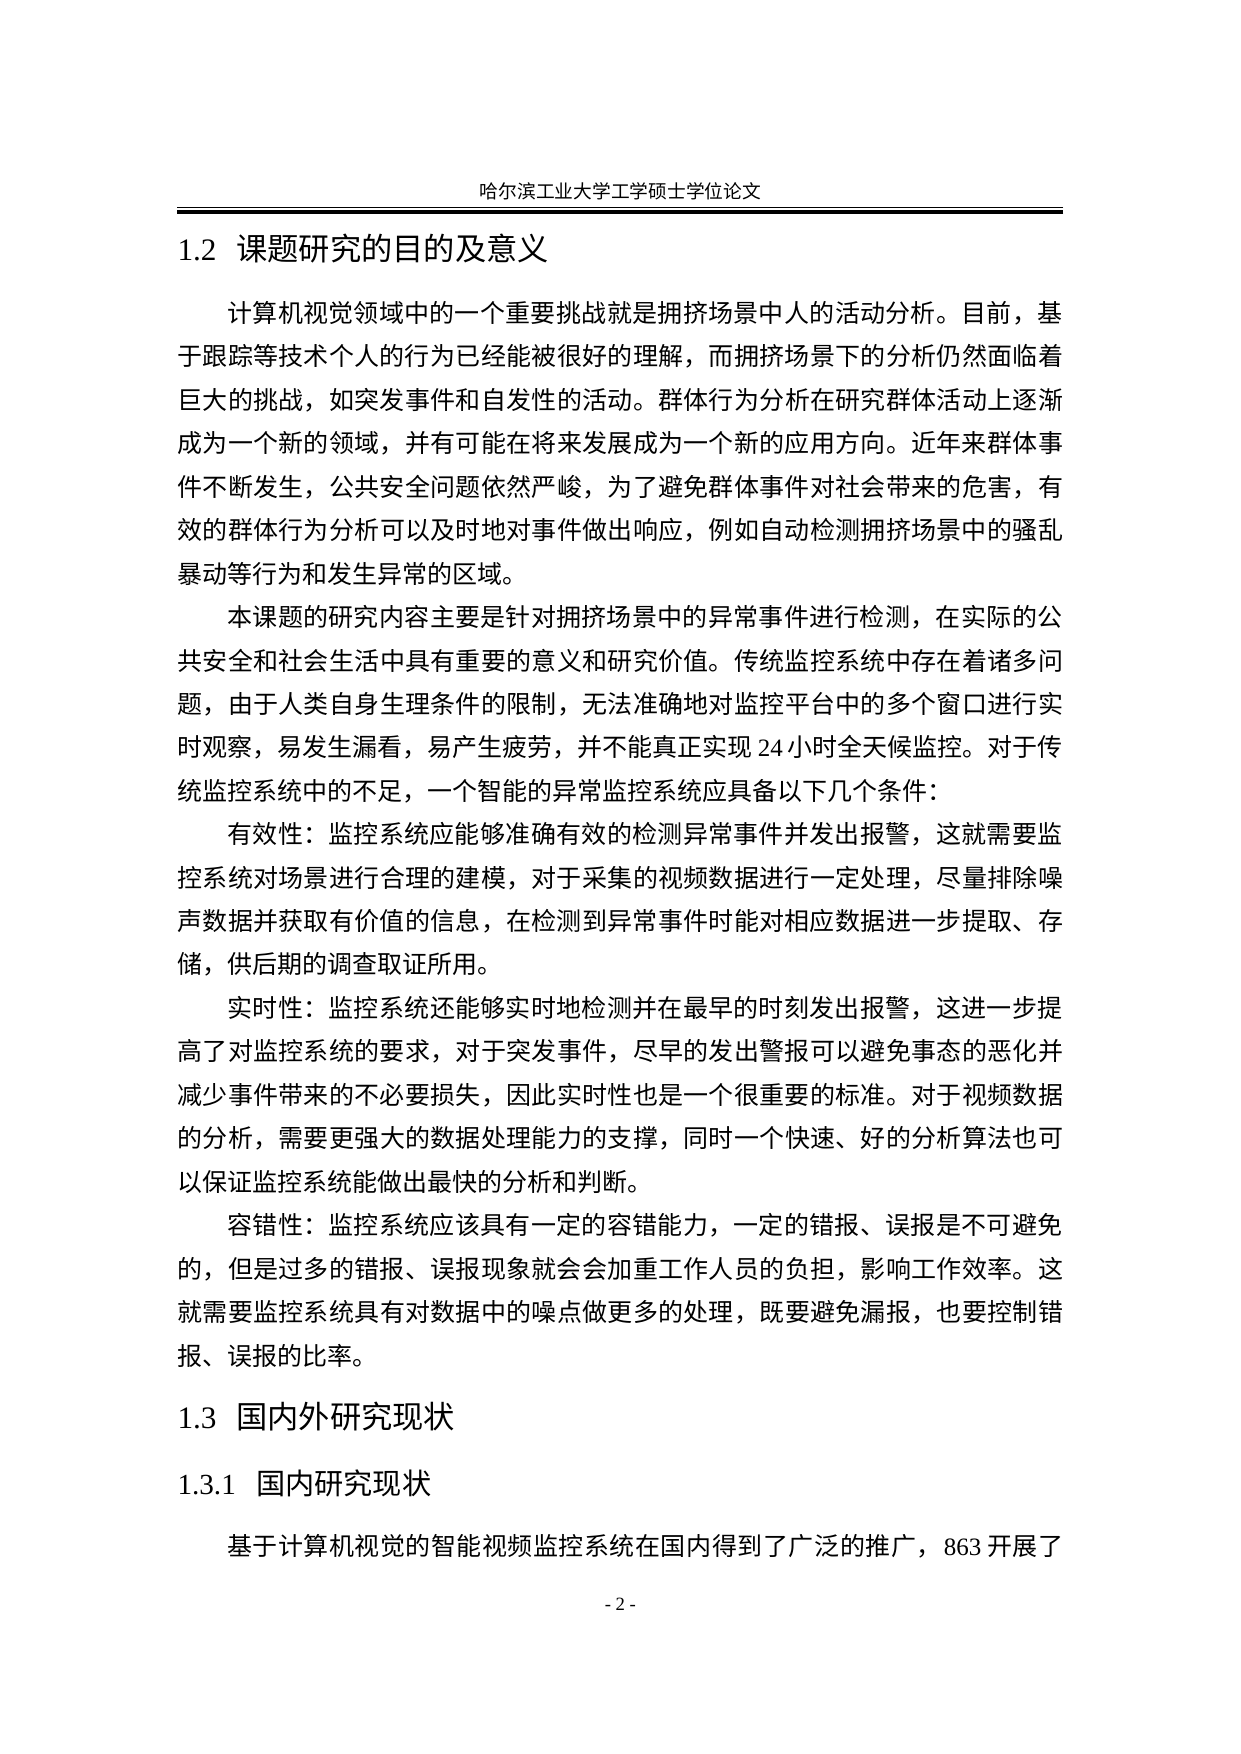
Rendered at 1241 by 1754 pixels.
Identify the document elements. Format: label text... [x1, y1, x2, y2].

subtitle 国内外研究现状 [177, 1392, 1063, 1437]
subtitle 国内研究现状 [177, 1461, 1063, 1503]
text 计算机视觉领域中的一个重要挑战就是拥挤场景中人的活动分析。目前，基于跟踪等技术个人的行为已经能被很好的理解，而拥挤场景下的分析仍然面临着巨大的挑战，如突发事件和自发性的活动。群体行为分析在研究群体活动上逐渐成为一个新的领域，并有可能在将来发展成为一个新的应用方向。近年来群体事件不断发生，公共安全问题依然严峻，为了避免群体事件对社会带来的危害，有效的群体行为分析可以及时地对事件做出响应，例如自动检测拥挤场景中的骚乱、暴动等行为和发生异常的区域。 [177, 293, 1063, 590]
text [177, 1526, 1063, 1562]
text 有效性：监控系统应能够准确有效的检测异常事件并发出报警，这就需要监控系统对场景进行合理的建模，对于采集的视频数据进行一定处理，尽量排除噪声数据并获取有价值的信息，在检测到异常事件时能对相应数据进一步提取、存储，供后期的调查取证所用。 [177, 815, 1063, 981]
subtitle 课题研究的目的及意义 [177, 224, 1063, 270]
text 容错性：监控系统应该具有一定的容错能力，一定的错报、误报是不可避免的，但是过多的错报、误报现象就会会加重工作人员的负担，影响工作效率。这就需要监控系统具有对数据中的噪点做更多的处理，既要避免漏报，也要控制错报、误报的比率。 [177, 1206, 1063, 1372]
text 实时性：监控系统还能够实时地检测并在最早的时刻发出报警，这进一步提高了对监控系统的要求，对于突发事件，尽早的发出警报可以避免事态的恶化并减少事件带来的不必要损失，因此实时性也是一个很重要的标准。对于视频数据的分析，需要更强大的数据处理能力的支撑，同时一个快速、好的分析算法也可以保证监控系统能做出最快的分析和判断。 [177, 988, 1063, 1198]
text 本课题的研究内容主要是针对拥挤场景中的异常事件进行检测，在实际的公共安全和社会生活中具有重要的意义和研究价值。传统监控系统中存在着诸多问题，由于人类自身生理条件的限制，无法准确地对监控平台中的多个窗口进行实时观察，易发生漏看，易产生疲劳，并不能真正实现24小时全天候监控。对于传统监控系统中的不足，一个智能的异常监控系统应具备以下几个条件： [177, 597, 1063, 807]
